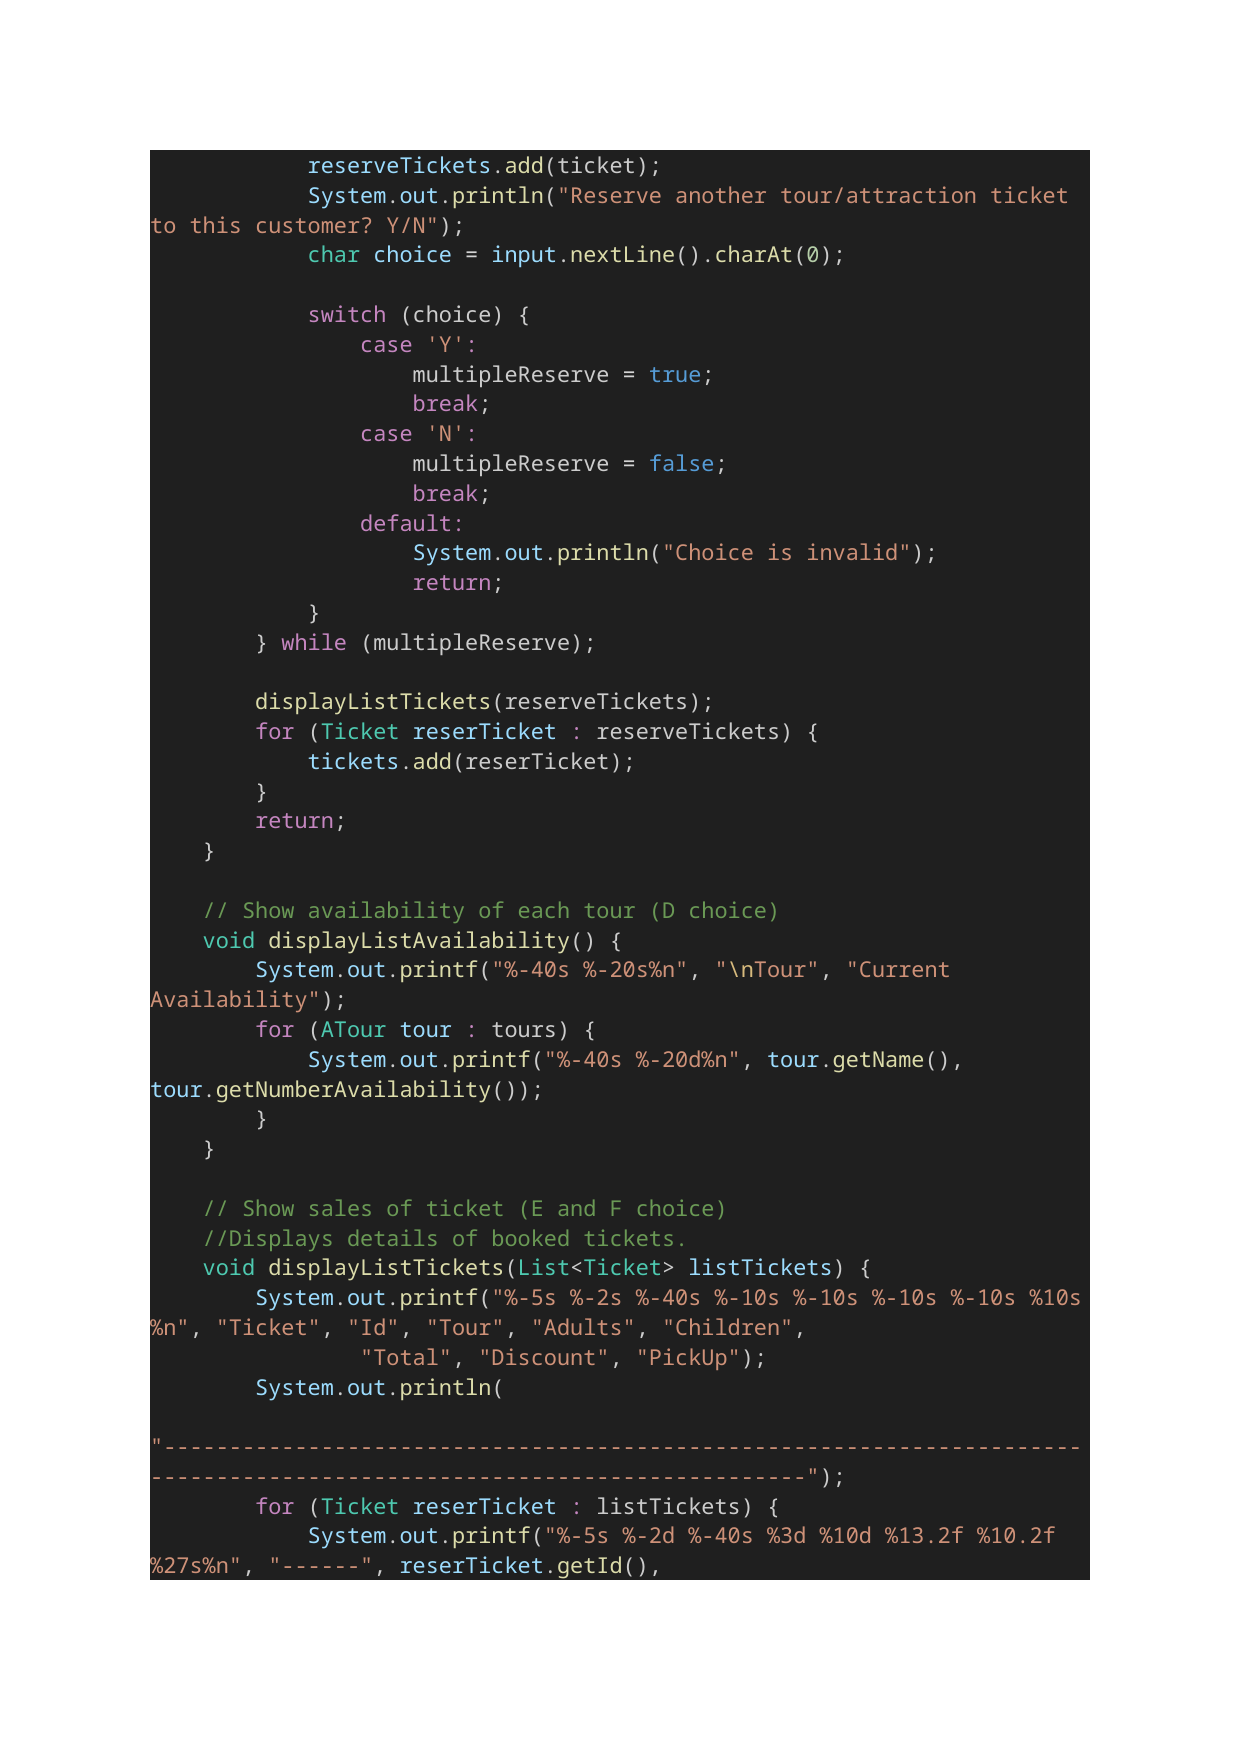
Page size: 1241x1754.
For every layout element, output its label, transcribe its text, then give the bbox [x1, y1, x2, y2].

text reserveTickets.add(ticket); [150, 150, 1090, 180]
text System.out.println("Reserve another tour/attraction ticket to this customer? Y/N"); [150, 180, 1090, 239]
text System.out.printf("%-5s %-2d %-40s %3d %10d %13.2f %10.2f %27s%n", "------", reserTicket.getId(), [150, 1520, 1090, 1580]
text multipleReserve = true; [150, 358, 1090, 388]
text displayListTickets(reserveTickets); [150, 686, 1090, 716]
text System.out.println( [150, 1371, 1090, 1401]
text return; [150, 567, 1090, 597]
text for (ATour tour : tours) { [150, 1014, 1090, 1044]
text break; [150, 388, 1090, 418]
text //Displays details of booked tickets. [150, 1222, 1090, 1252]
text // Show sales of ticket (E and F choice) [150, 1193, 1090, 1222]
text // Show availability of each tour (D choice) [150, 895, 1090, 924]
text for (Ticket reserTicket : reserveTickets) { [150, 716, 1090, 746]
text System.out.println("Choice is invalid"); [150, 537, 1090, 567]
text char choice = input.nextLine().charAt(0); [150, 239, 1090, 269]
text } [150, 776, 1090, 805]
text void displayListTickets(List<Ticket> listTickets) { [150, 1252, 1090, 1282]
text return; [150, 805, 1090, 835]
text } [150, 597, 1090, 627]
text System.out.printf("%-5s %-2s %-40s %-10s %-10s %-10s %-10s %10s%n", "Ticket", "Id", "Tour", "Adults", "Children", [150, 1282, 1090, 1342]
text } [150, 835, 1090, 865]
text } while (multipleReserve); [150, 627, 1090, 656]
text switch (choice) { [150, 299, 1090, 329]
text tickets.add(reserTicket); [150, 746, 1090, 776]
text for (Ticket reserTicket : listTickets) { [150, 1491, 1090, 1520]
text case 'N': [150, 418, 1090, 448]
text "Total", "Discount", "PickUp"); [150, 1342, 1090, 1371]
text } [150, 1133, 1090, 1163]
text "------------------------------------------------------------------------------------------------------------------------"); [150, 1401, 1090, 1491]
text case 'Y': [150, 329, 1090, 358]
text multipleReserve = false; [150, 448, 1090, 478]
text System.out.printf("%-40s %-20d%n", tour.getName(), tour.getNumberAvailability()); [150, 1044, 1090, 1103]
text break; [150, 478, 1090, 507]
text void displayListAvailability() { [150, 924, 1090, 954]
text } [150, 1103, 1090, 1133]
text System.out.printf("%-40s %-20s%n", "\nTour", "Current Availability"); [150, 954, 1090, 1014]
text default: [150, 507, 1090, 537]
